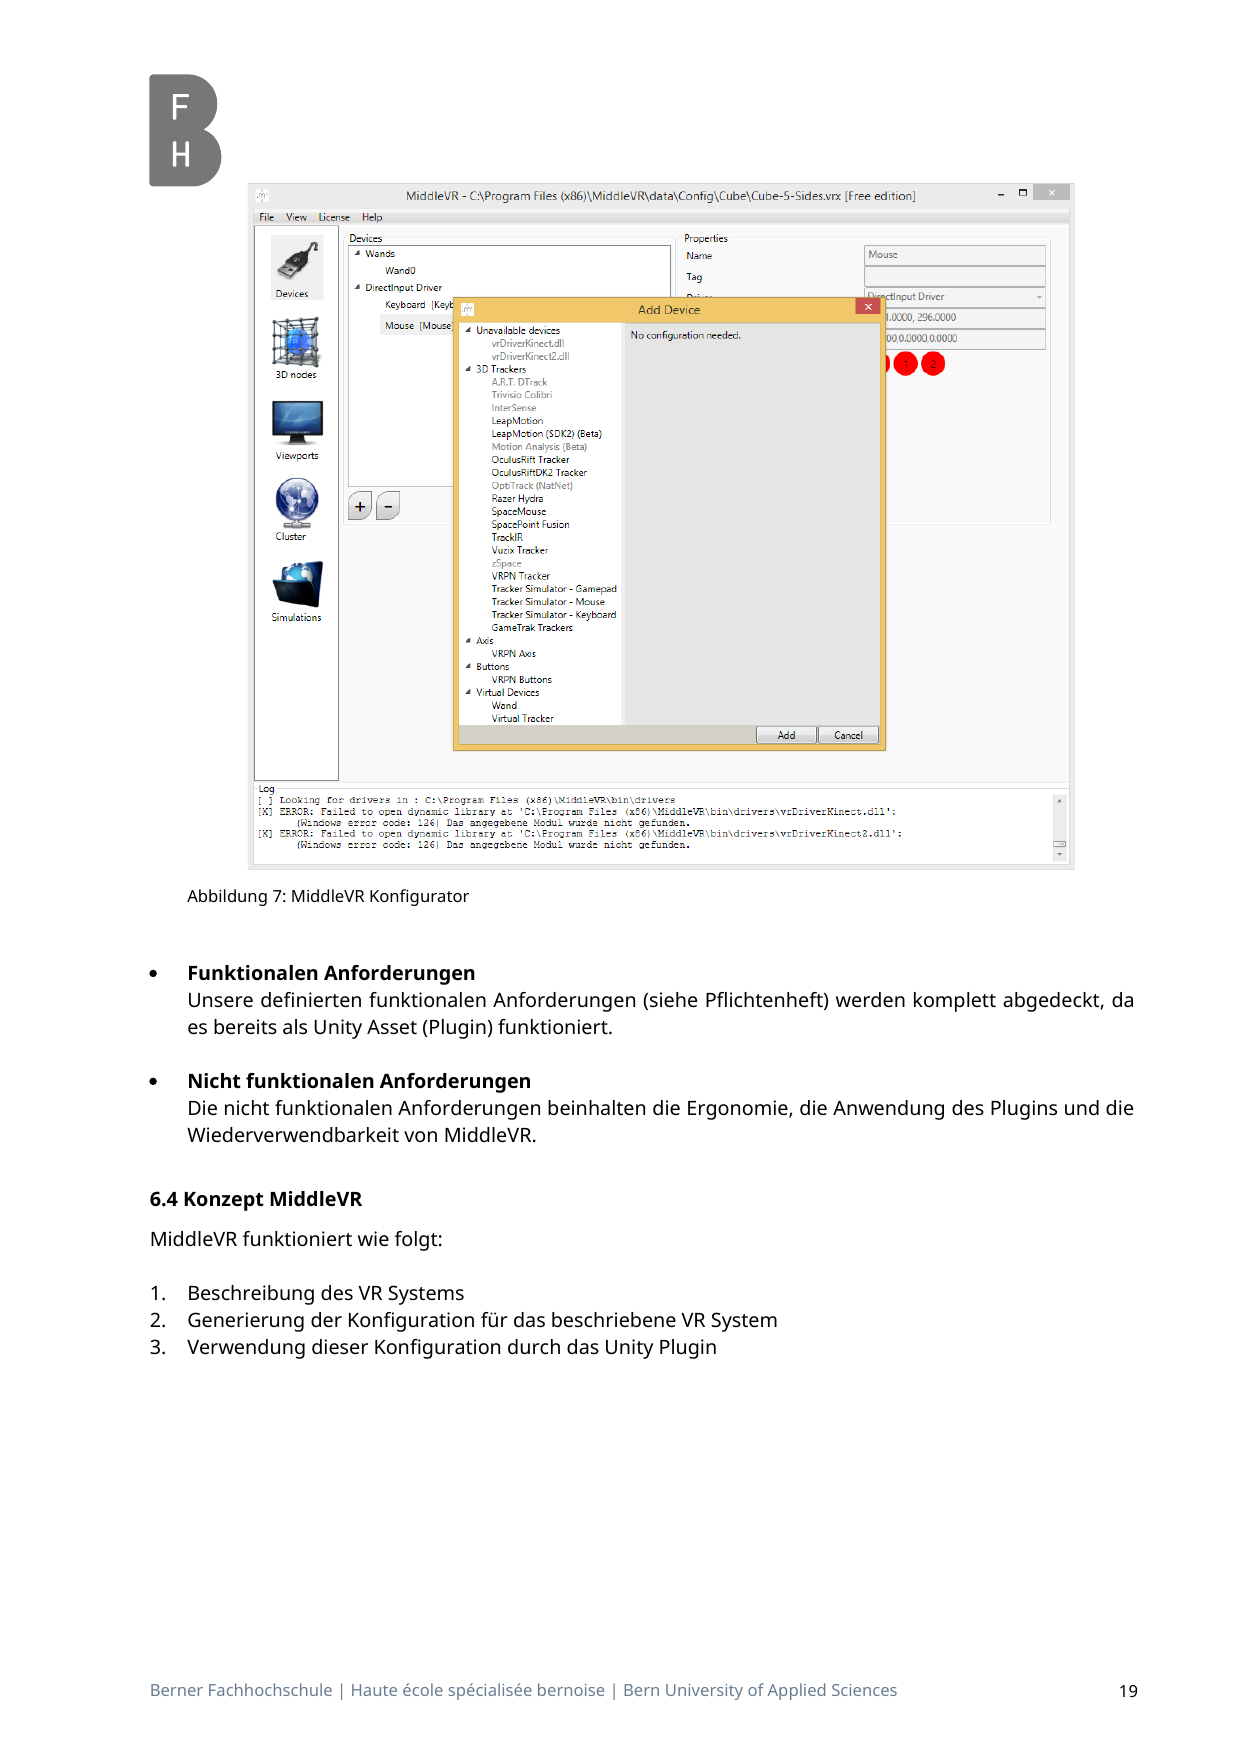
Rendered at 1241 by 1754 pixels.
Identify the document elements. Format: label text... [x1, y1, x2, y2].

list Beschreibung des VR Systems [149, 1279, 1136, 1306]
list Nicht funktionalen Anforderungen [149, 1067, 1136, 1094]
text Die nicht funktionalen Anforderungen beinhalten die Ergonomie, die Anwendung des Plugins und die Wiederverwendbarkeit von MiddleVR. [187, 1094, 1136, 1148]
list Funktionalen Anforderungen [149, 959, 1136, 986]
picture [247, 183, 1075, 870]
text Unsere definierten funktionalen Anforderungen (siehe Pflichtenheft) werden komplett abgedeckt, da es bereits als Unity Asset (Plugin) funktioniert. [187, 986, 1136, 1040]
list Generierung der Konfiguration für das beschriebene VR System [149, 1306, 1136, 1333]
text MiddleVR funktioniert wie folgt: [149, 1225, 1136, 1252]
subtitle Konzept MiddleVR [149, 1186, 1136, 1213]
text Abbildung 7: MiddleVR Konfigurator [187, 882, 1136, 907]
list Verwendung dieser Konfiguration durch das Unity Plugin [149, 1333, 1136, 1360]
